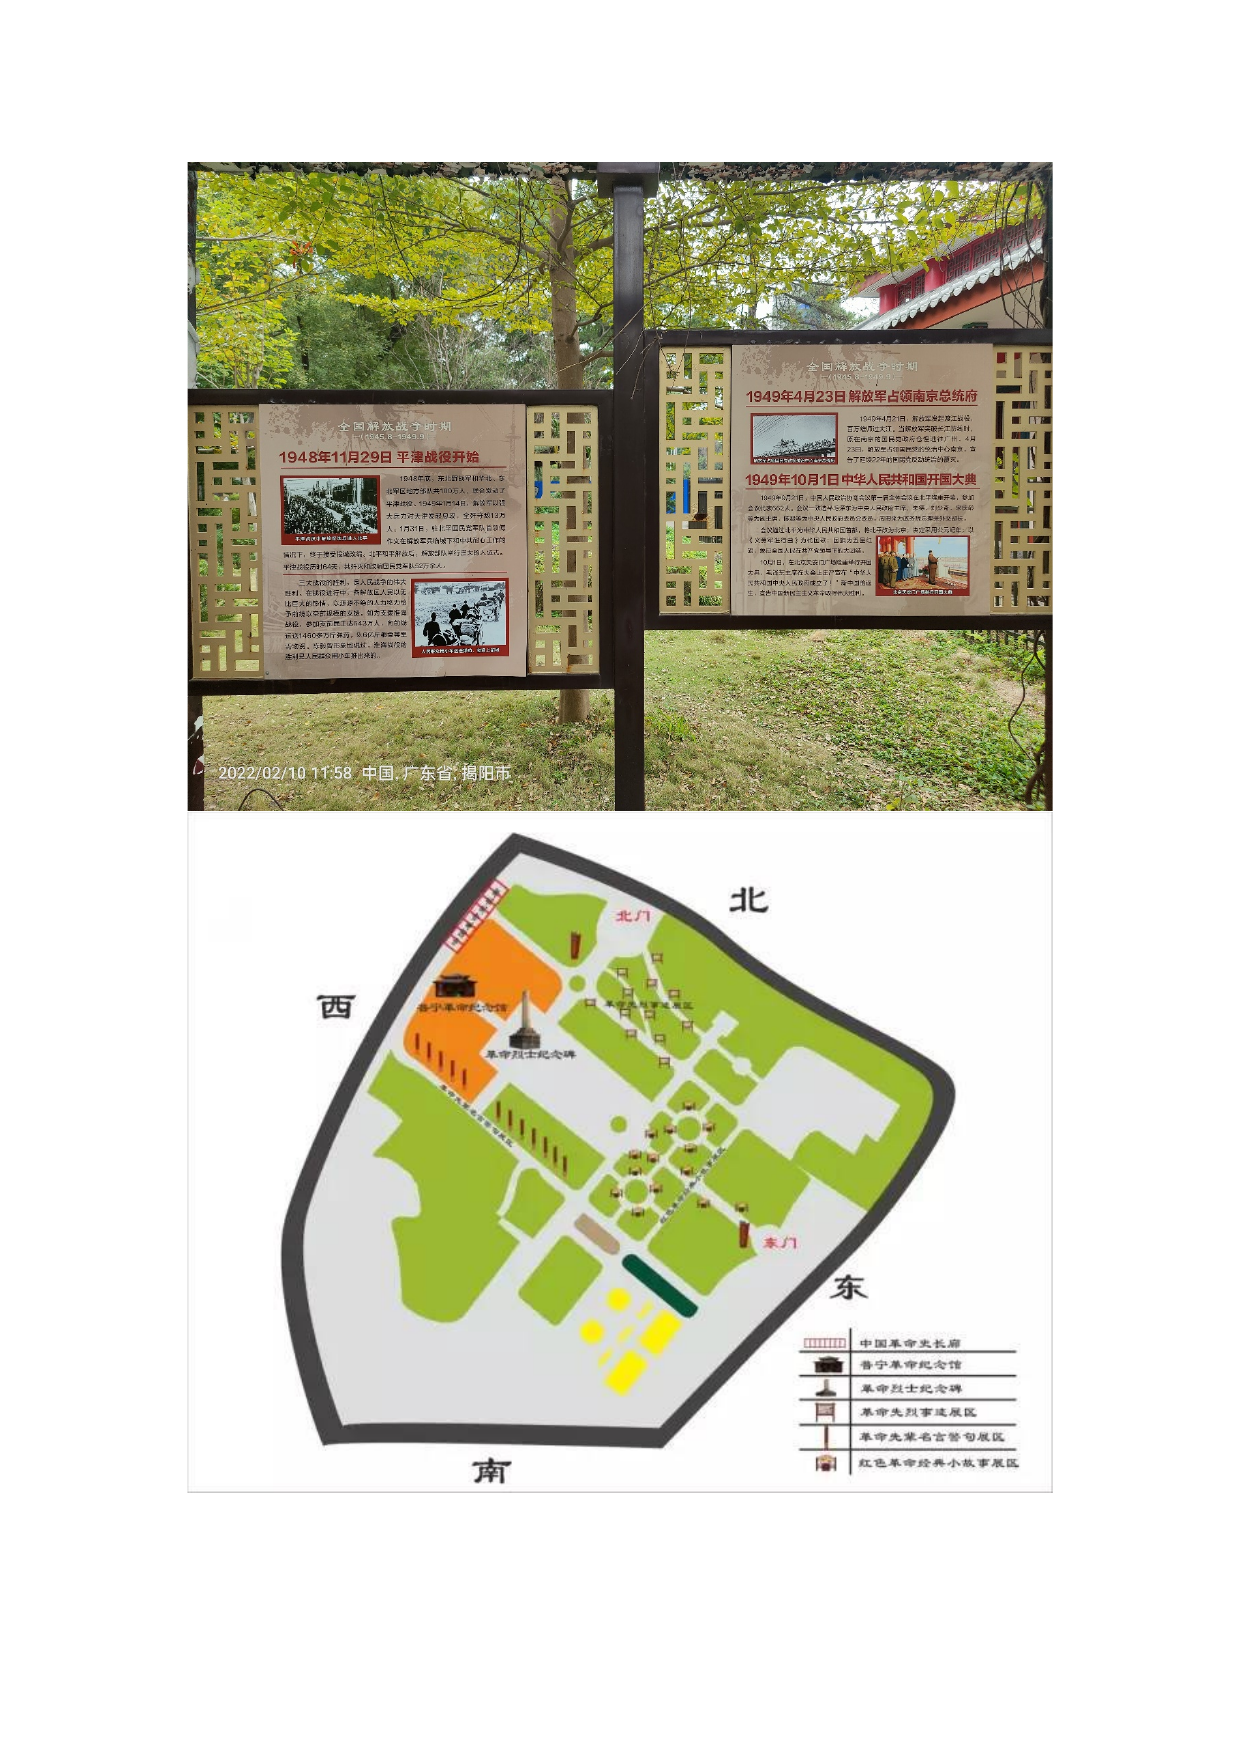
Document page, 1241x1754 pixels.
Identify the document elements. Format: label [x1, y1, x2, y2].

picture [187, 162, 1053, 811]
picture [187, 812, 1053, 1493]
